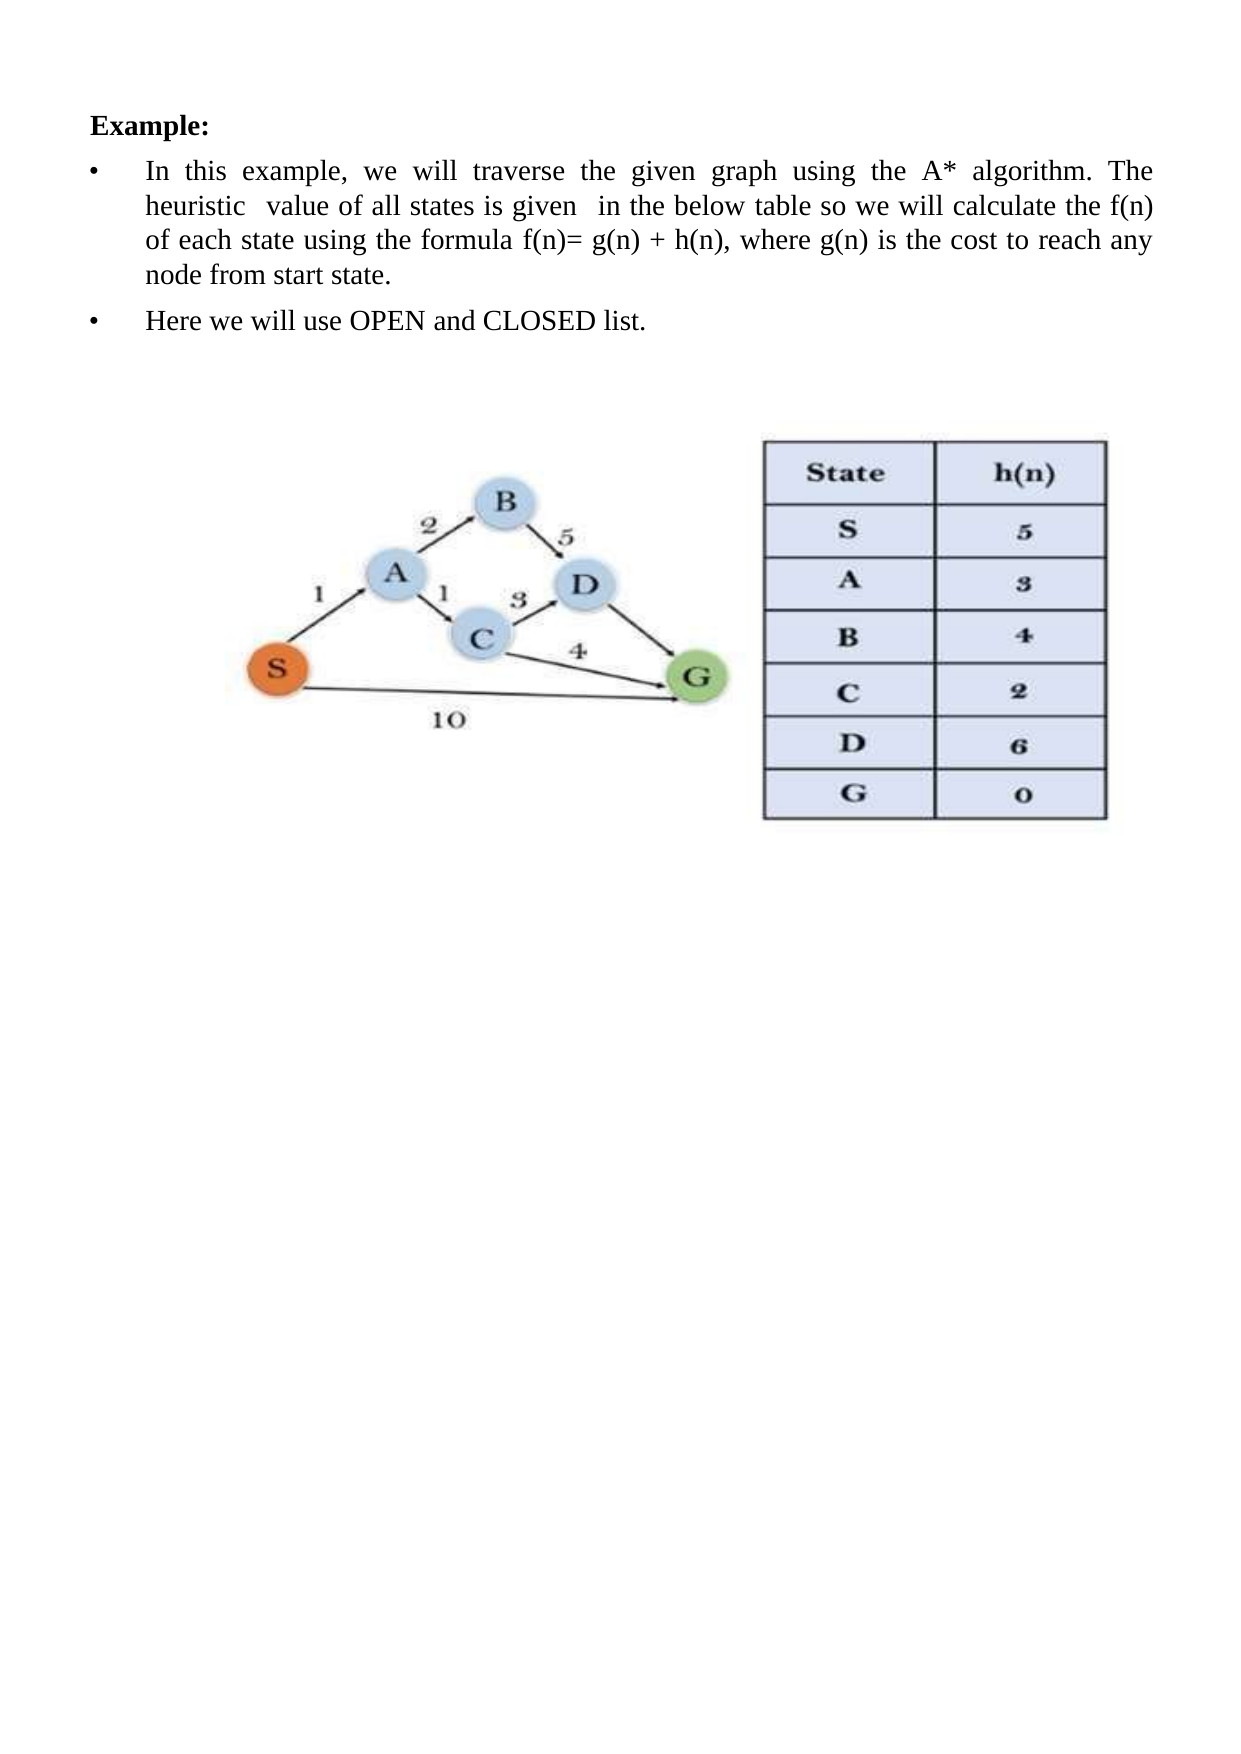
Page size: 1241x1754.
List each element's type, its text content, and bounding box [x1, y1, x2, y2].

list Here we will use OPEN and CLOSED list. [88, 303, 1213, 336]
picture [225, 420, 1124, 835]
text Example: [90, 108, 1213, 141]
list In this example, we will traverse the given graph using the A* algorithm. The heuristic value of all states is given in the below table so we will calculate the f(n) of each state using the formula f(n)= g(n) + h(n), where g(n) is the cost to reach any node from start state. [88, 153, 1154, 291]
